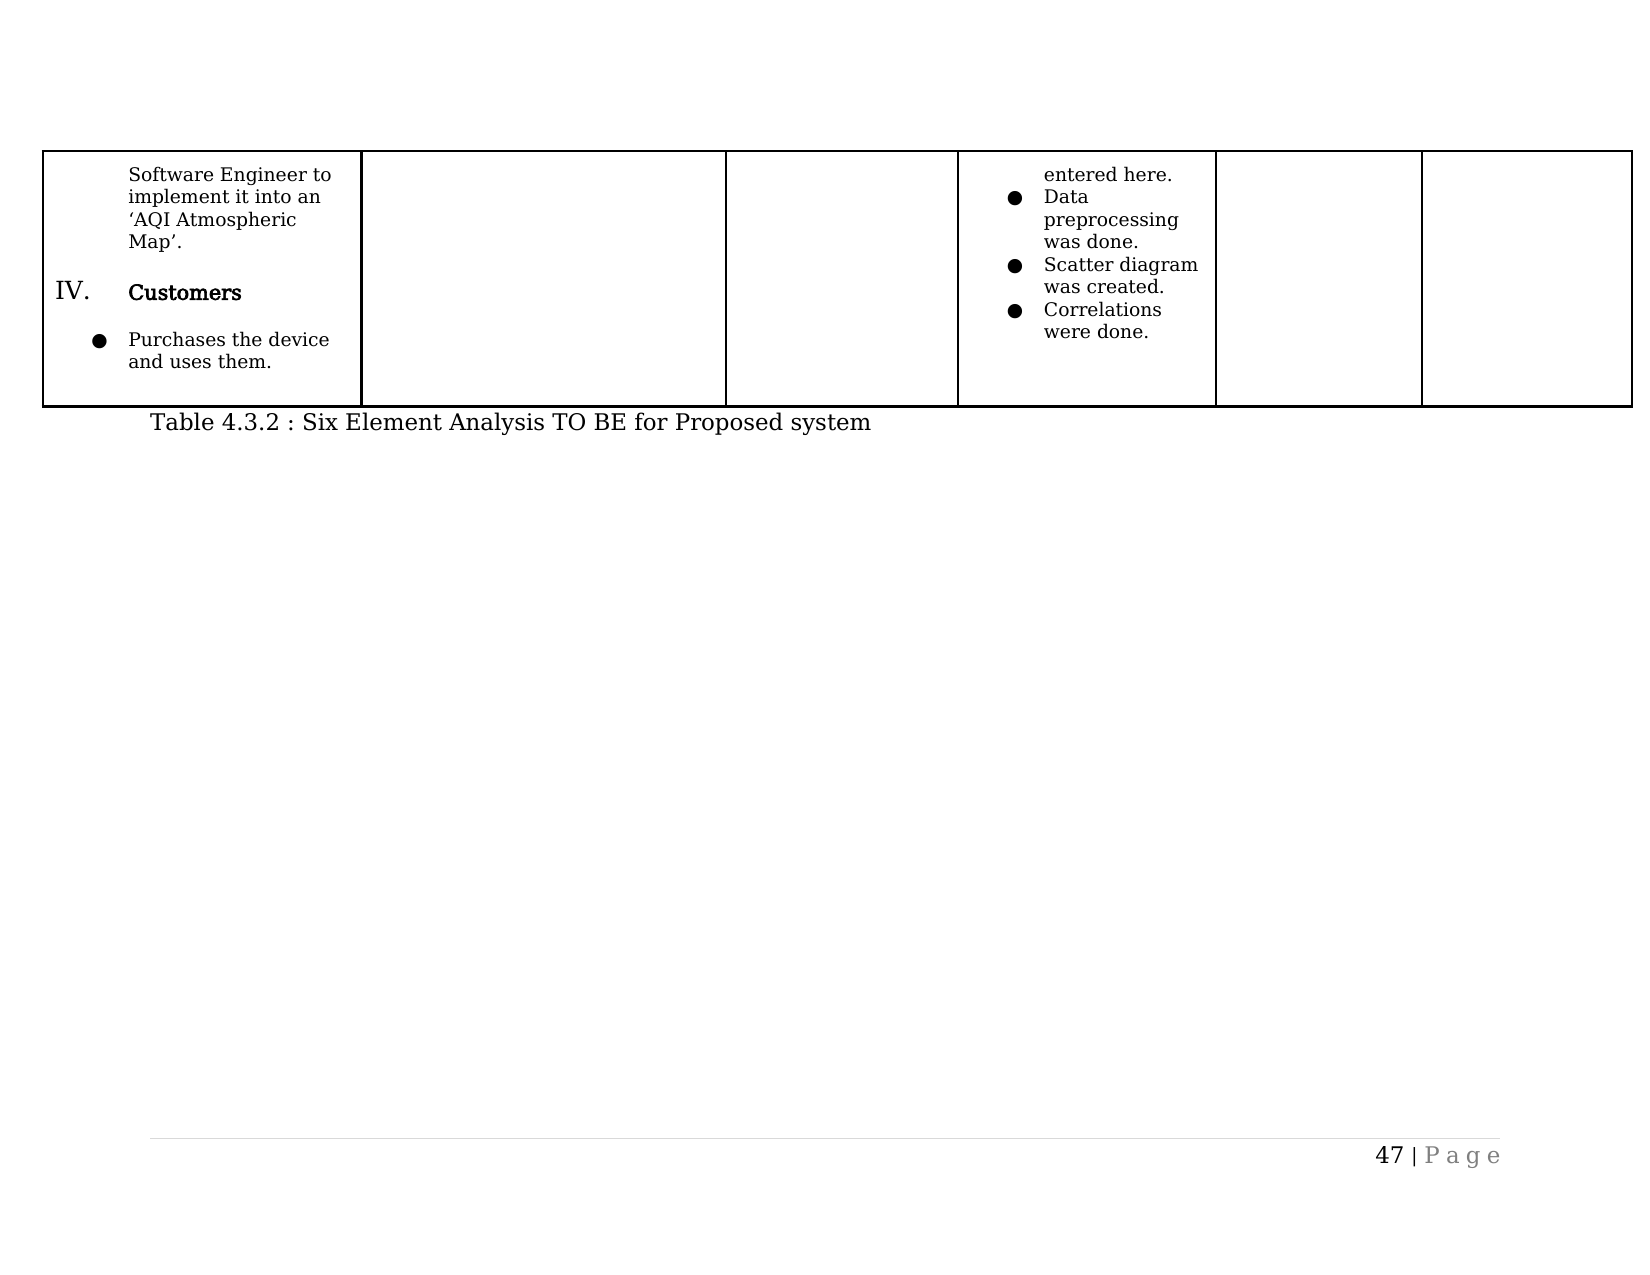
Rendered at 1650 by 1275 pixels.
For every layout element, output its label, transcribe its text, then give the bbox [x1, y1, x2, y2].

text Table 4.3.2 : Six Element Analysis TO BE for Proposed system [150, 408, 1500, 435]
